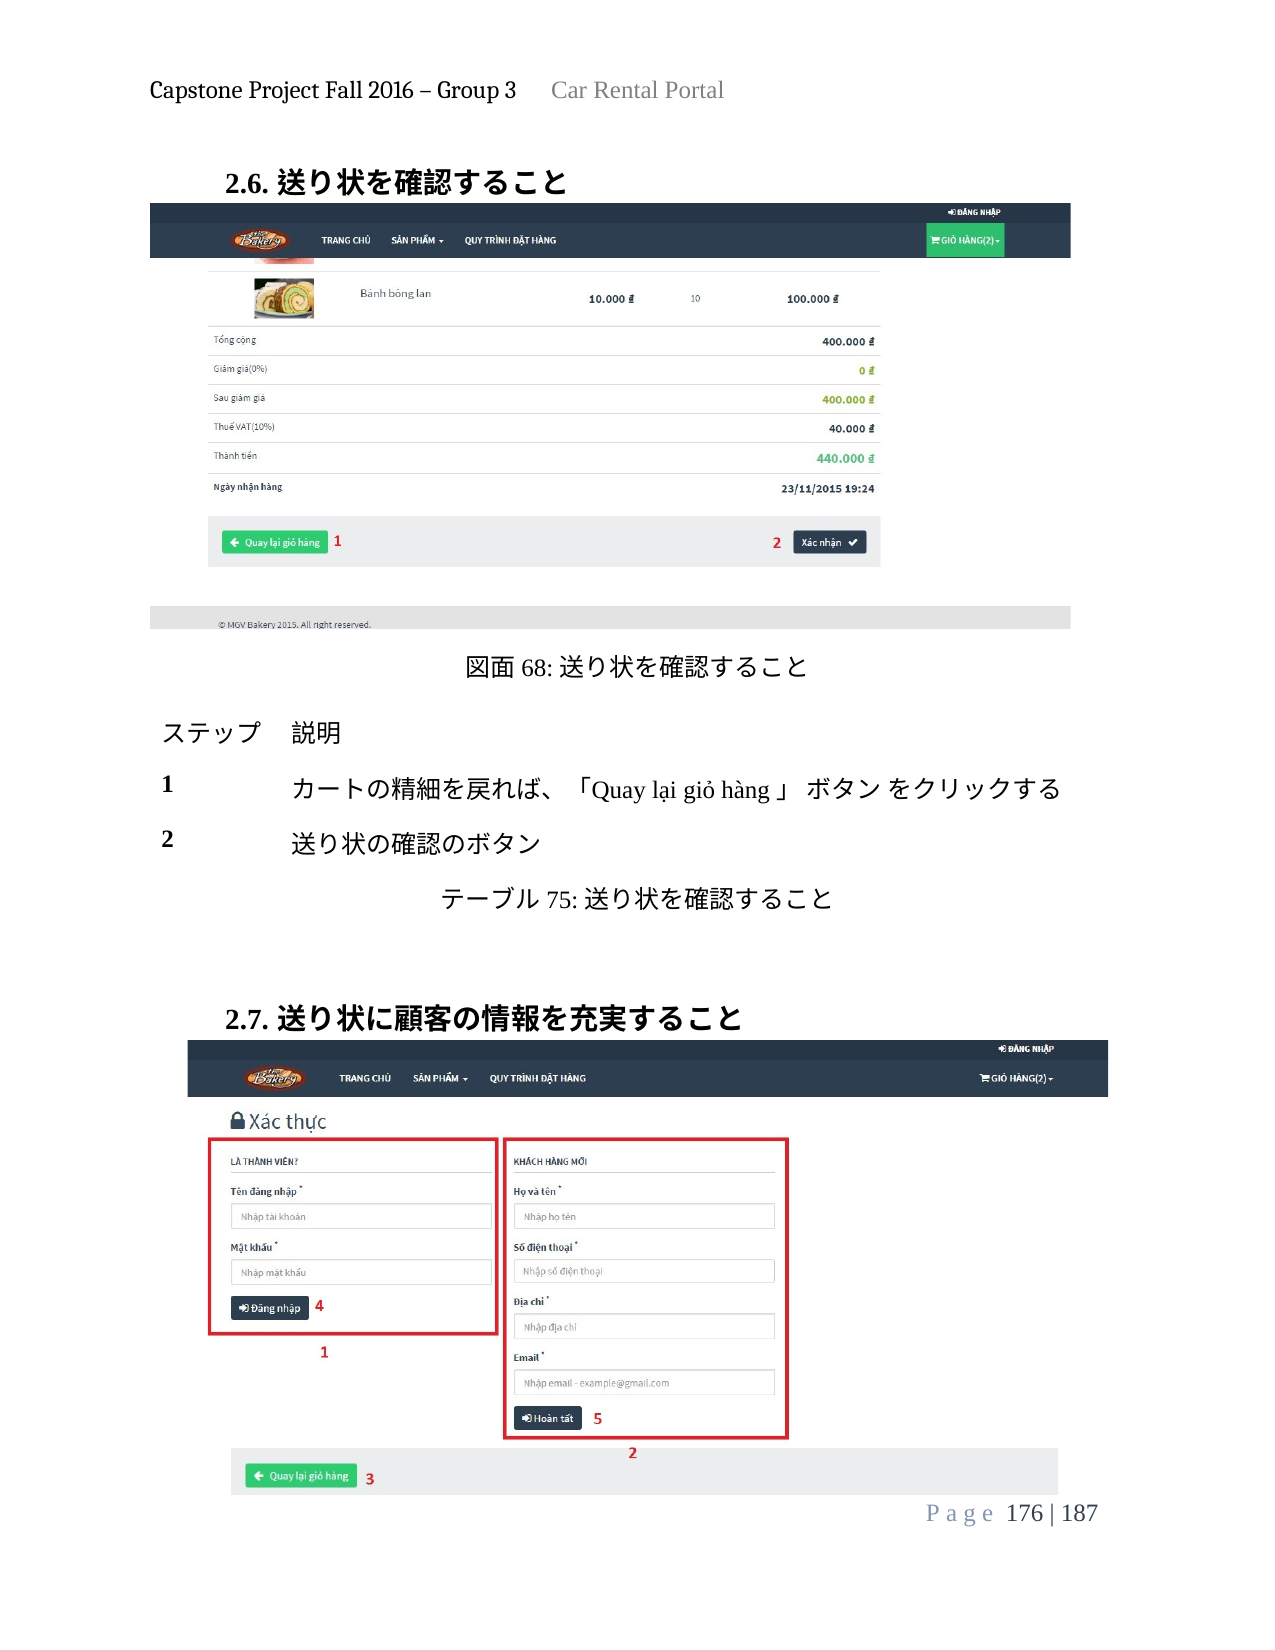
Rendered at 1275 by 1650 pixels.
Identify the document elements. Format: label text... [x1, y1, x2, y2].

subtitle 送り状に顧客の情報を充実すること [225, 996, 1125, 1038]
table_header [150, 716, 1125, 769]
text 図面 68: 送り状を確認すること [150, 648, 1125, 684]
picture [150, 203, 1071, 629]
subtitle 送り状を確認すること [225, 162, 1125, 202]
text テーブル 75: 送り状を確認すること [150, 879, 1125, 916]
picture [187, 1040, 1109, 1495]
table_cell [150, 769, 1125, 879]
